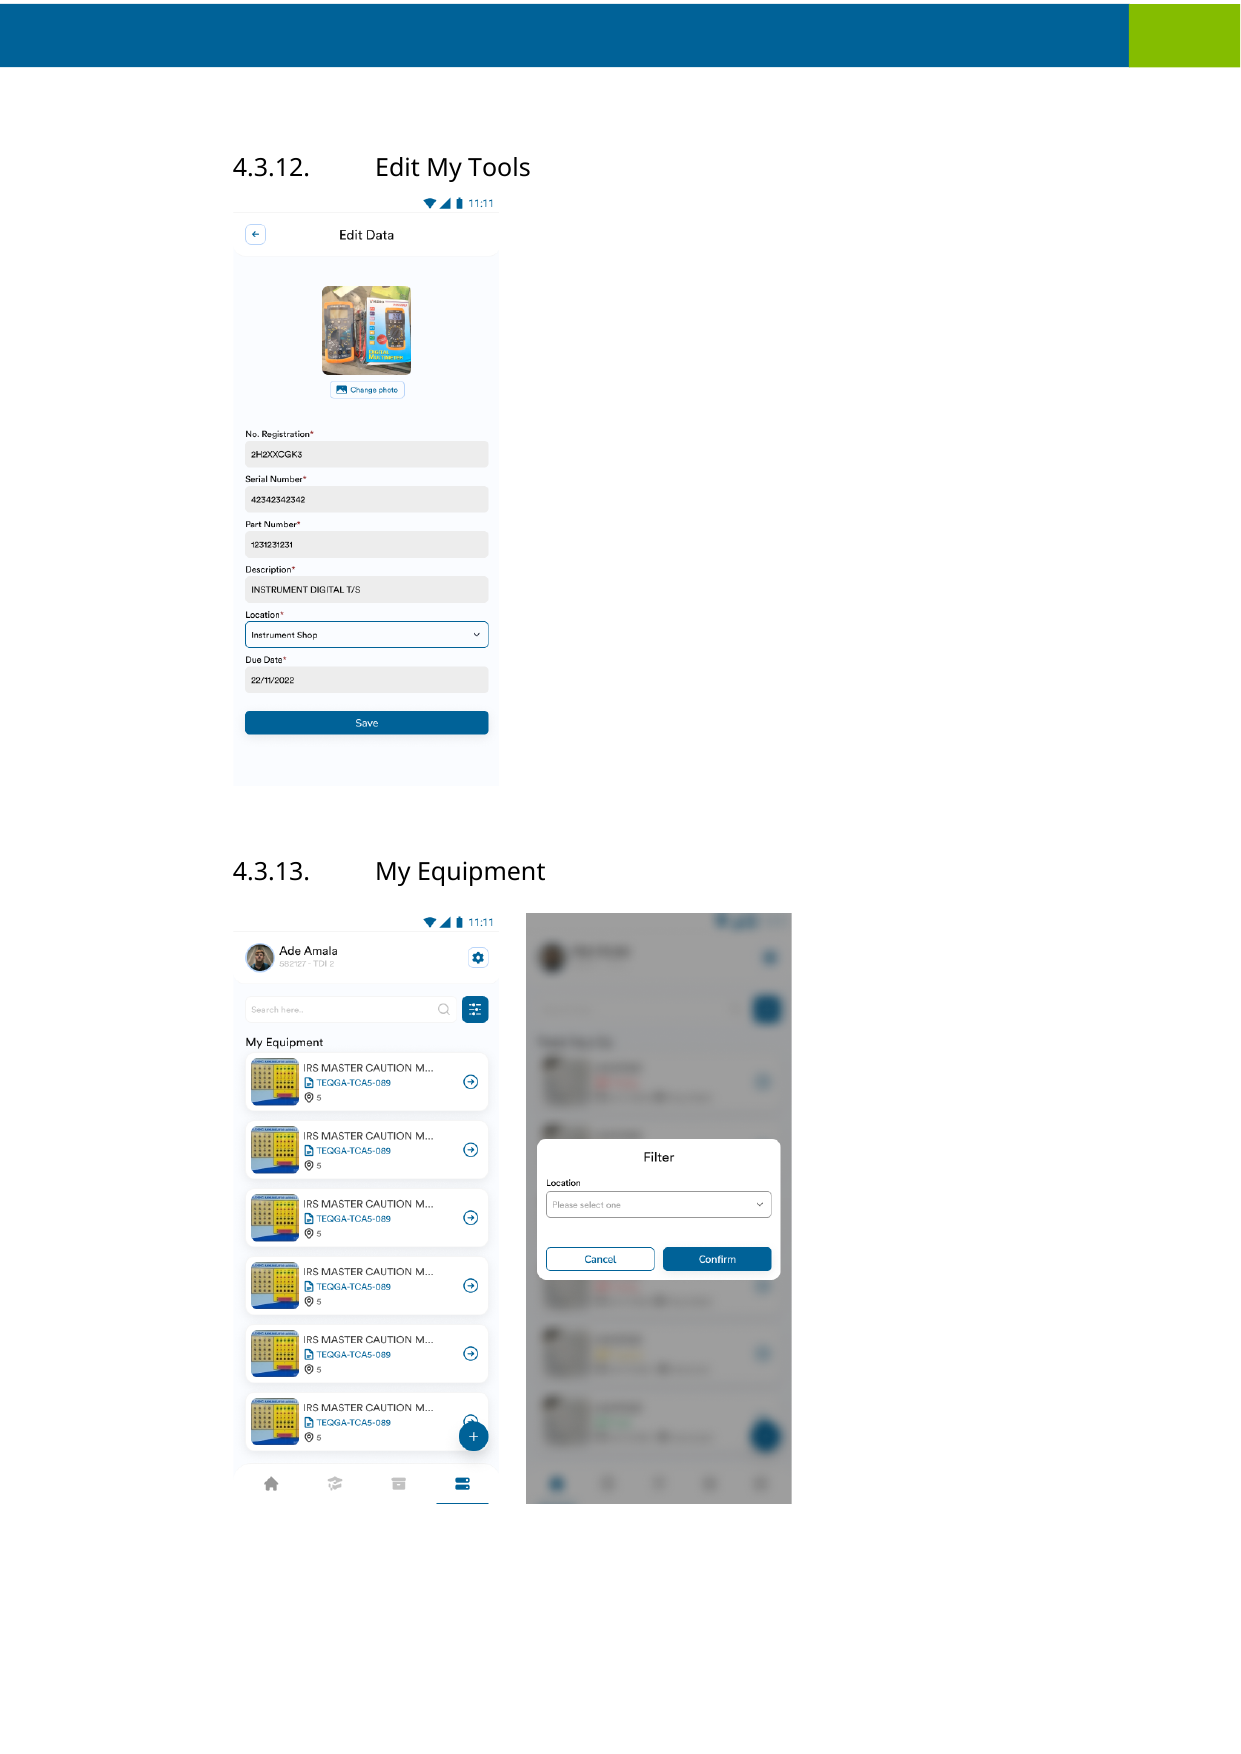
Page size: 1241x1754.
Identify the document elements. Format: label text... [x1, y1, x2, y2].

subtitle Edit My Tools [233, 150, 1090, 184]
picture [233, 194, 499, 786]
subtitle My Equipment [233, 854, 1090, 888]
picture [526, 913, 792, 1504]
picture [233, 913, 499, 1504]
